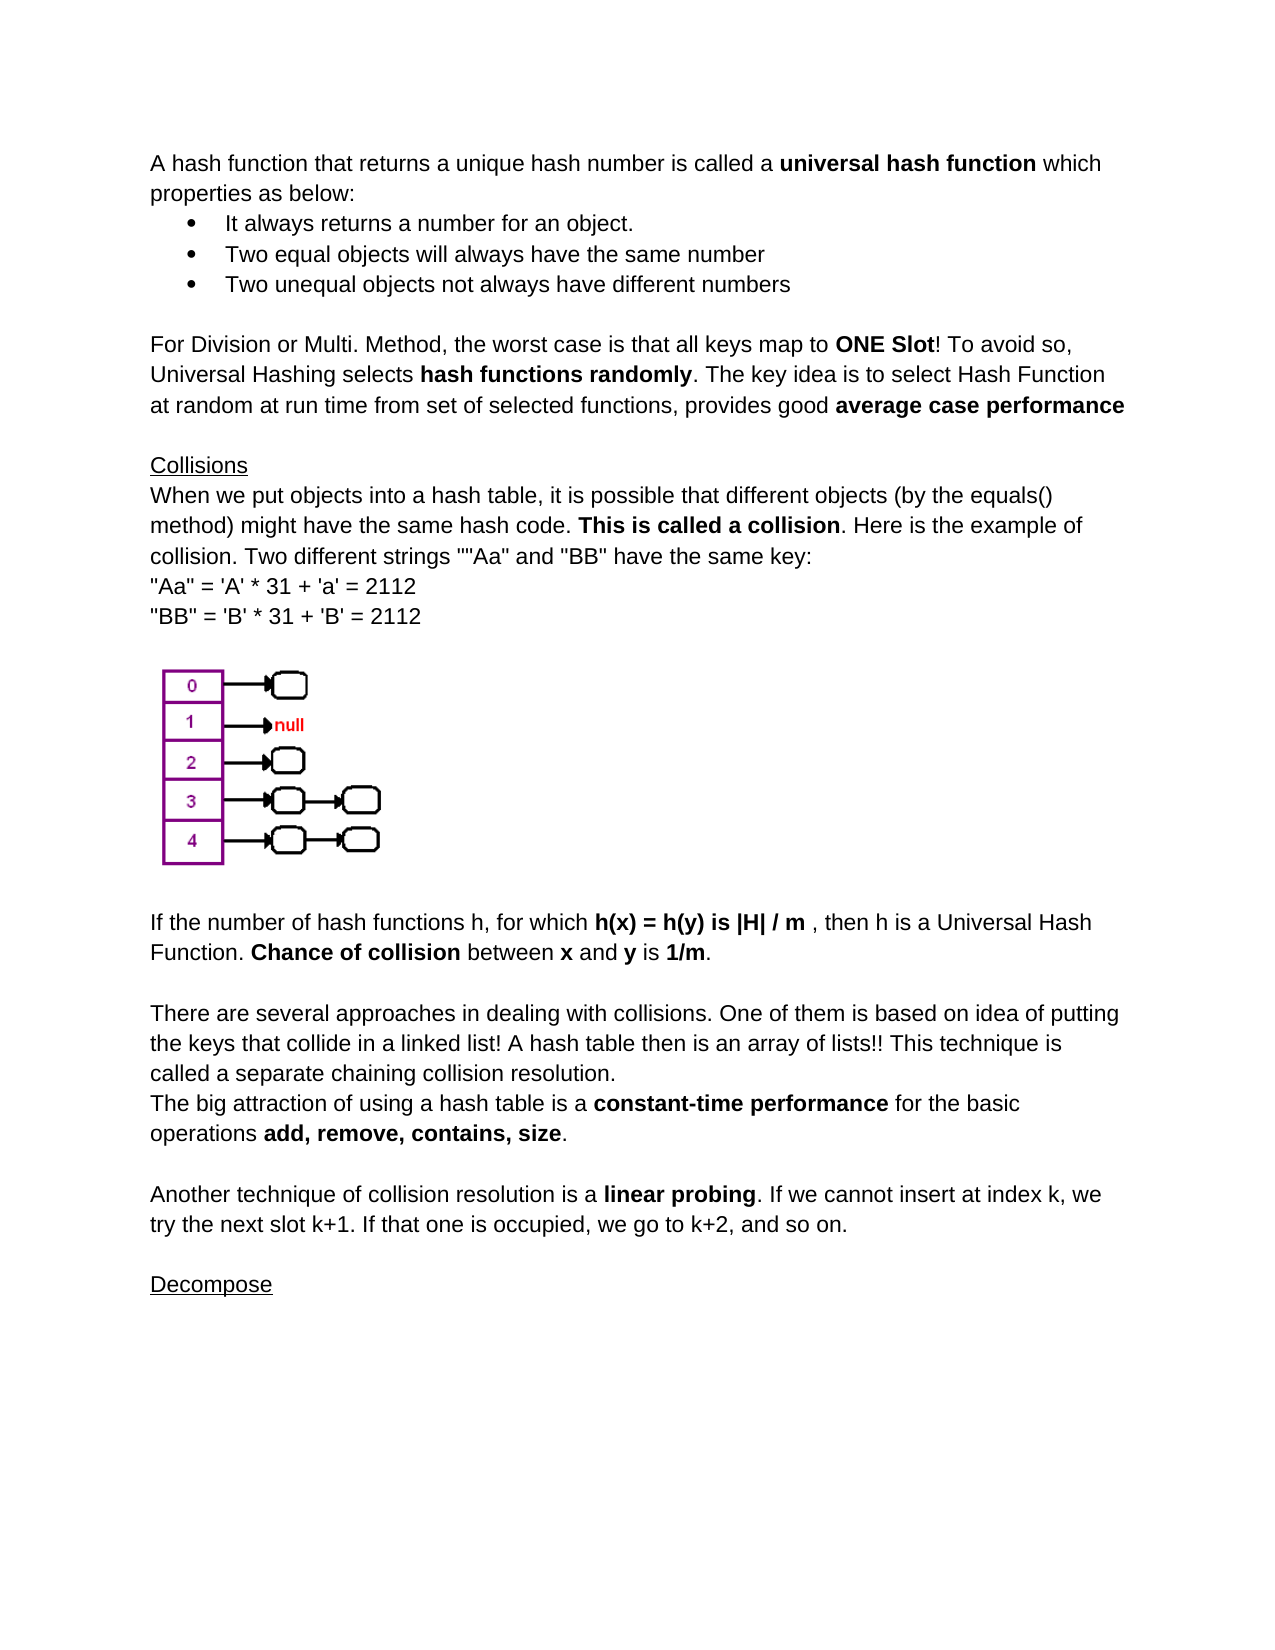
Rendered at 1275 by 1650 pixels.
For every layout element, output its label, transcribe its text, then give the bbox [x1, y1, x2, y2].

text Collisions [150, 452, 1125, 478]
picture [150, 663, 391, 875]
text When we put objects into a hash table, it is possible that different objects (by the equals() method) might have the same hash code. This is called a collision. Here is the example of collision. Two different strings ""Aa" and "BB" have the same key: [150, 482, 1125, 569]
text For Division or Multi. Method, the worst case is that all keys map to ONE Slot! To avoid so, Universal Hashing selects hash functions randomly. The key idea is to select Hash Function at random at run time from set of selected functions, provides good average case performance [150, 331, 1125, 418]
text If the number of hash functions h, for which h(x) = h(y) is |H| / m , then h is a Universal Hash Function. Chance of collision between x and y is 1/m. [150, 909, 1125, 965]
text There are several approaches in dealing with collisions. One of them is based on idea of putting the keys that collide in a linked list! A hash table then is an array of lists!! This technique is called a separate chaining collision resolution. [150, 999, 1125, 1086]
text Another technique of collision resolution is a linear probing. If we cannot insert at index k, we try the next slot k+1. If that one is occupied, we go to k+2, and so on. [150, 1181, 1125, 1237]
text The big attraction of using a hash table is a constant-time performance for the basic operations add, remove, contains, size. [150, 1090, 1125, 1147]
list It always returns a number for an object. [187, 210, 1125, 237]
text "BB" = 'B' * 31 + 'B' = 2112 [150, 603, 1125, 629]
text A hash function that returns a unique hash number is called a universal hash function which properties as below: [150, 150, 1125, 207]
list Two equal objects will always have the same number [187, 241, 1125, 267]
text Decompose [150, 1271, 1125, 1298]
list Two unequal objects not always have different numbers [187, 271, 1125, 297]
text "Aa" = 'A' * 31 + 'a' = 2112 [150, 573, 1125, 599]
